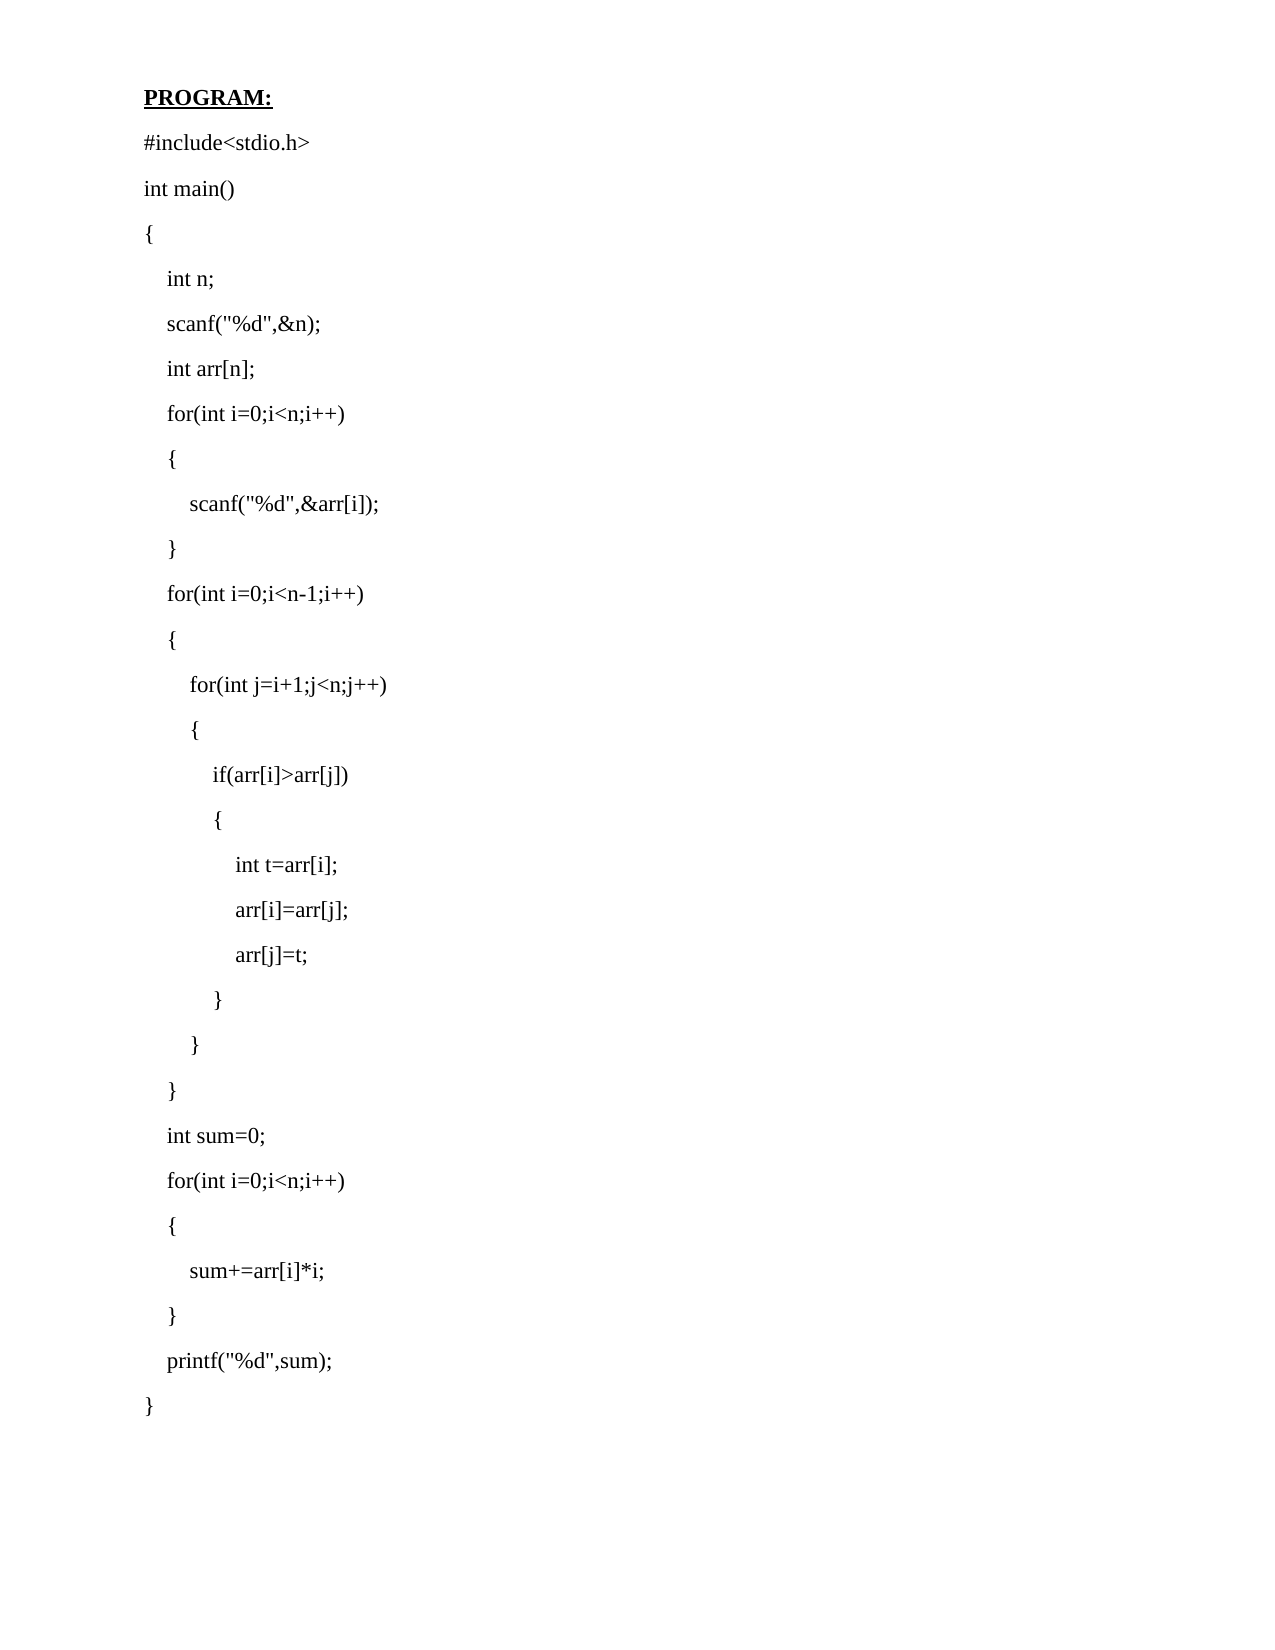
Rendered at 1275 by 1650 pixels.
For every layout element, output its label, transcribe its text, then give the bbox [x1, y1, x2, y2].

text #include<stdio.h> [144, 129, 1144, 156]
text for(int j=i+1;j<n;j++) [144, 671, 1144, 697]
text PROGRAM: [144, 84, 1144, 111]
text scanf("%d",&n); [144, 310, 1144, 336]
text scanf("%d",&arr[i]); [144, 490, 1144, 517]
text arr[i]=arr[j]; [144, 896, 1144, 923]
text } [144, 986, 1144, 1013]
text { [144, 716, 1144, 742]
text { [144, 806, 1144, 832]
text sum+=arr[i]*i; [144, 1257, 1144, 1283]
text { [144, 626, 1144, 652]
text arr[j]=t; [144, 941, 1144, 968]
text int main() [144, 174, 1144, 201]
text { [144, 1212, 1144, 1238]
text } [144, 1032, 1144, 1058]
text int n; [144, 265, 1144, 291]
text } [144, 1302, 1144, 1328]
text int t=arr[i]; [144, 851, 1144, 877]
text int arr[n]; [144, 355, 1144, 381]
text for(int i=0;i<n;i++) [144, 1167, 1144, 1193]
text if(arr[i]>arr[j]) [144, 761, 1144, 787]
text } [144, 535, 1144, 562]
text { [144, 220, 1144, 246]
text for(int i=0;i<n;i++) [144, 400, 1144, 426]
text printf("%d",sum); [144, 1347, 1144, 1374]
text for(int i=0;i<n-1;i++) [144, 581, 1144, 607]
text } [144, 1077, 1144, 1103]
text { [144, 445, 1144, 472]
text } [144, 1392, 1144, 1419]
text int sum=0; [144, 1122, 1144, 1148]
